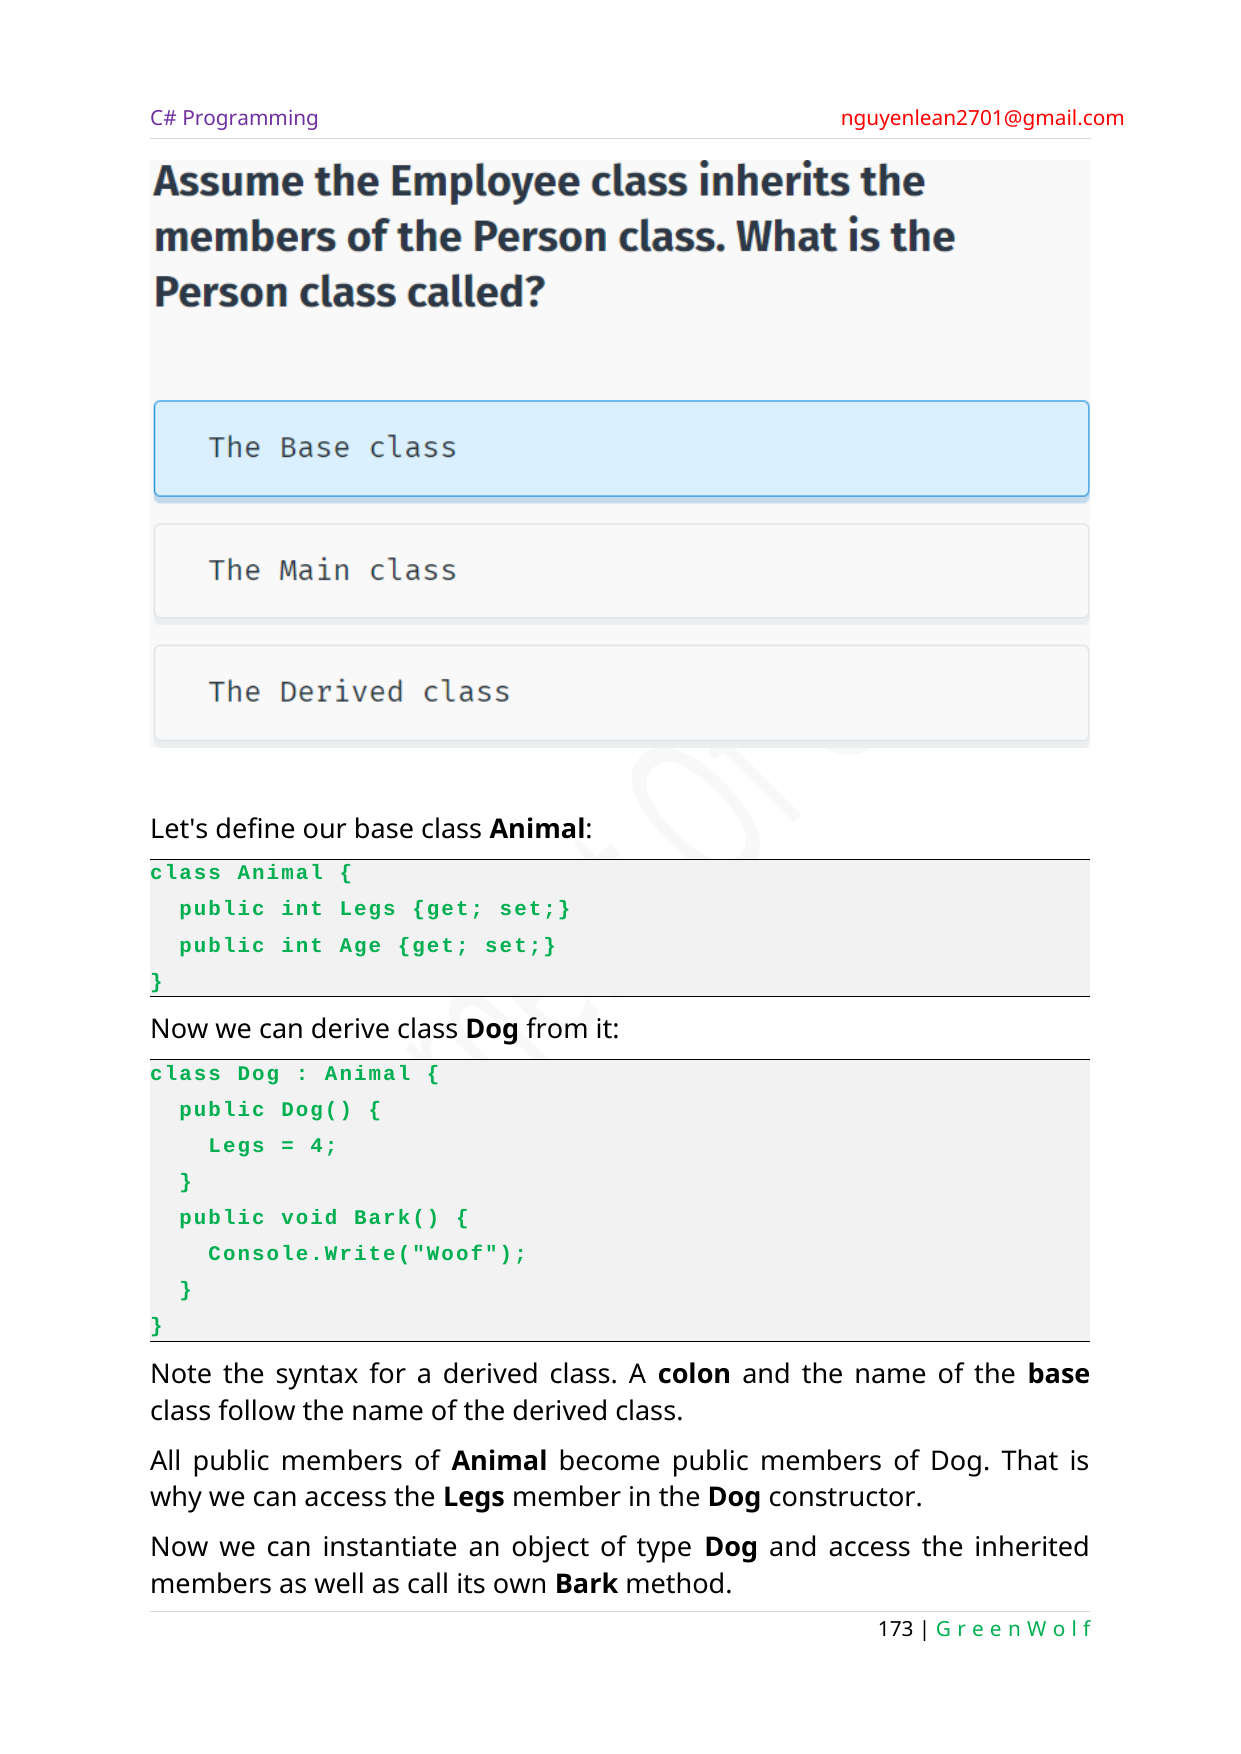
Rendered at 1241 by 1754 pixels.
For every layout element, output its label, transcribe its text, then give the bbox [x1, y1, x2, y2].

text Let's define our base class Animal: [150, 810, 1090, 847]
text public Dog() { [150, 1096, 1090, 1122]
text } [150, 968, 1090, 996]
text All public members of Animal become public members of Dog. That is why we can access the Legs member in the Dog constructor. [150, 1441, 1090, 1515]
text } [150, 1312, 1090, 1341]
text Legs = 4; [150, 1132, 1090, 1158]
picture [150, 160, 1091, 748]
text class Animal { [150, 860, 1090, 886]
text } [150, 1168, 1090, 1194]
text Console.Write("Woof"); [150, 1240, 1090, 1267]
text } [150, 1276, 1090, 1303]
text public int Legs {get; set;} [150, 895, 1090, 922]
text Now we can derive class Dog from it: [150, 1010, 1090, 1047]
text public void Bark() { [150, 1204, 1090, 1231]
text Note the syntax for a derived class. A colon and the name of the base class follow the name of the derived class. [150, 1355, 1090, 1428]
text Now we can instantiate an object of type Dog and access the inherited members as well as call its own Bark method. [150, 1527, 1090, 1601]
text class Dog : Animal { [150, 1060, 1090, 1086]
text public int Age {get; set;} [150, 931, 1090, 958]
